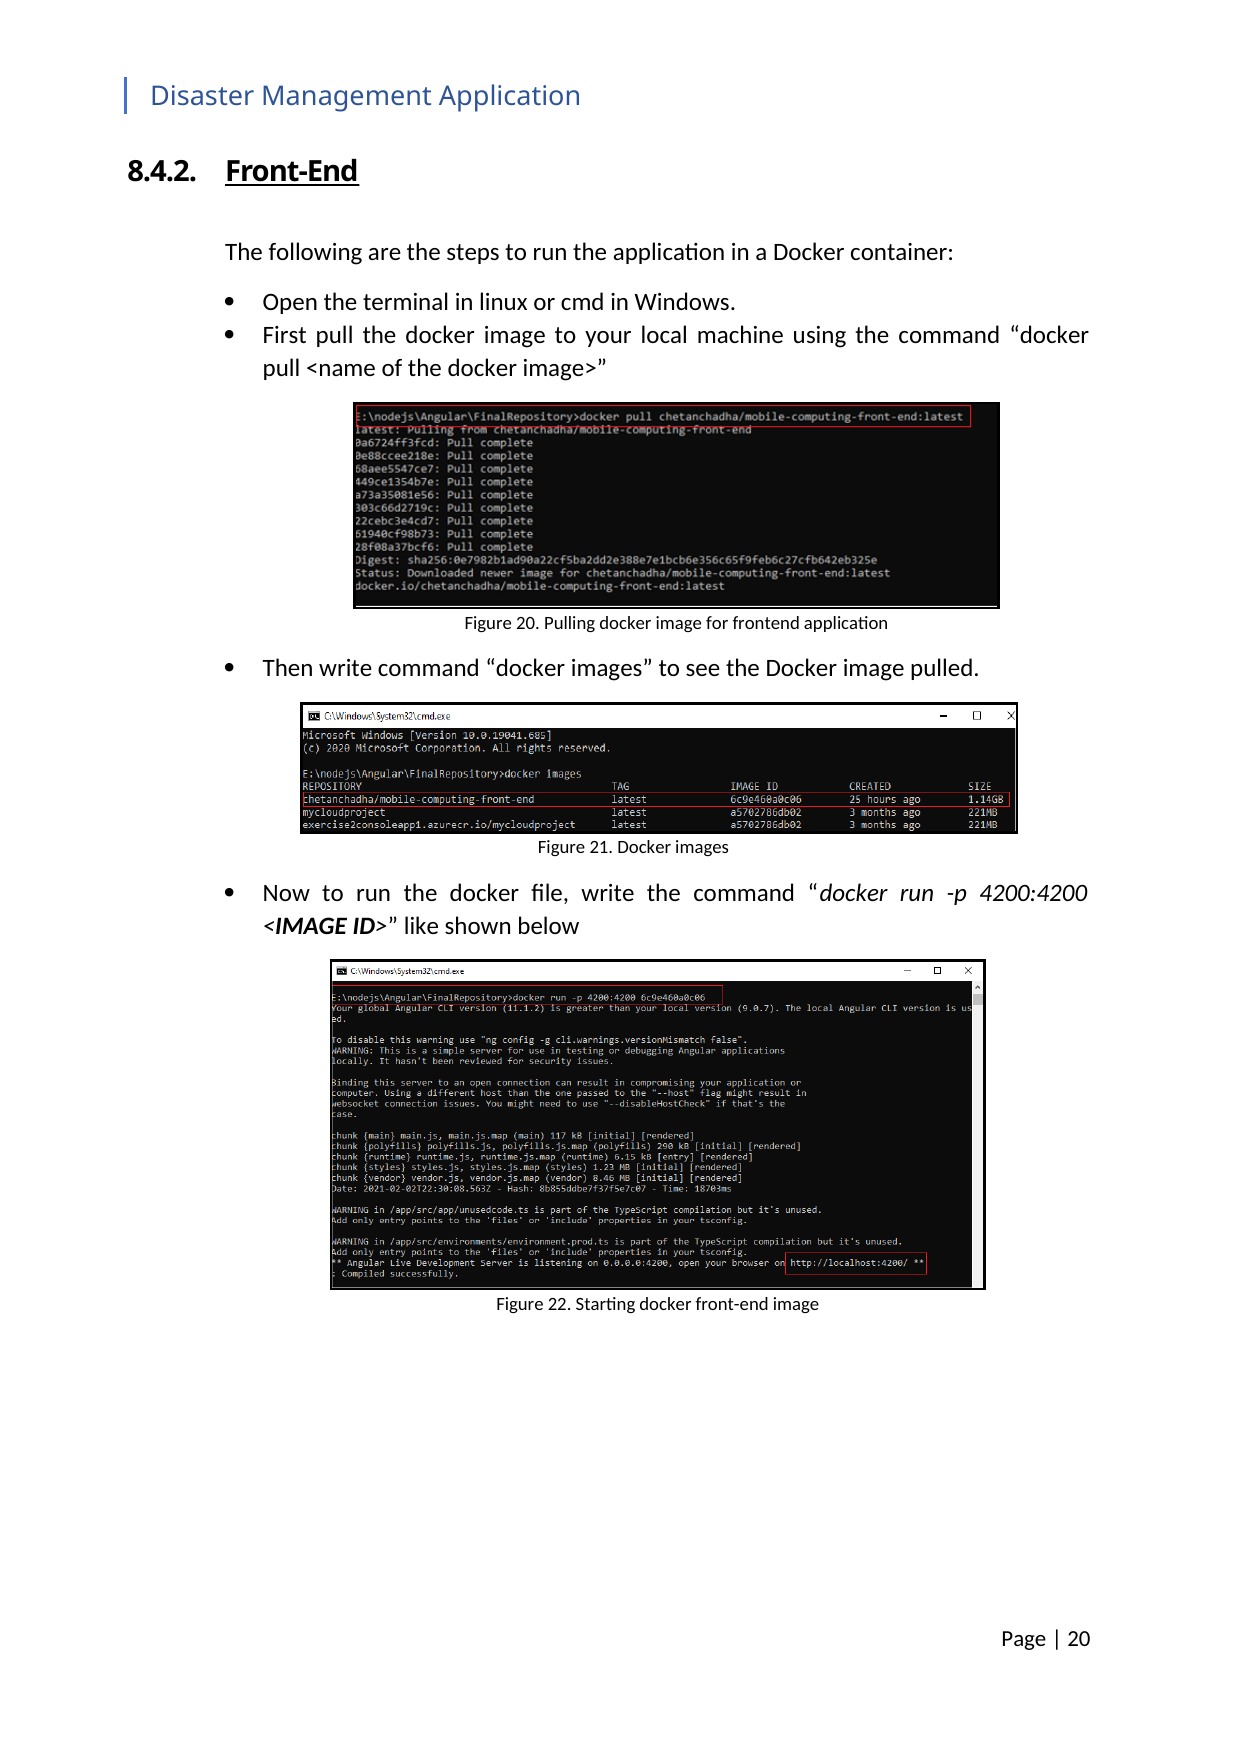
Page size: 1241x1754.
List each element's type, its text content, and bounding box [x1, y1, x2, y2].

title Front-End [127, 150, 1090, 190]
list First pull the docker image to your local machine using the command “docker pull <name of the docker image>” [225, 319, 1090, 382]
list Now to run the docker file, write the command “docker run -p 4200:4200 <IMAGE ID>” like shown below [225, 877, 1090, 940]
picture [356, 404, 997, 607]
text The following are the steps to run the application in a Docker container: [225, 237, 1090, 267]
picture [303, 705, 1016, 831]
picture [332, 962, 983, 1288]
list Then write command “docker images” to see the Docker image pulled. [225, 652, 1090, 683]
list Open the terminal in linux or cmd in Windows. [225, 286, 1090, 317]
